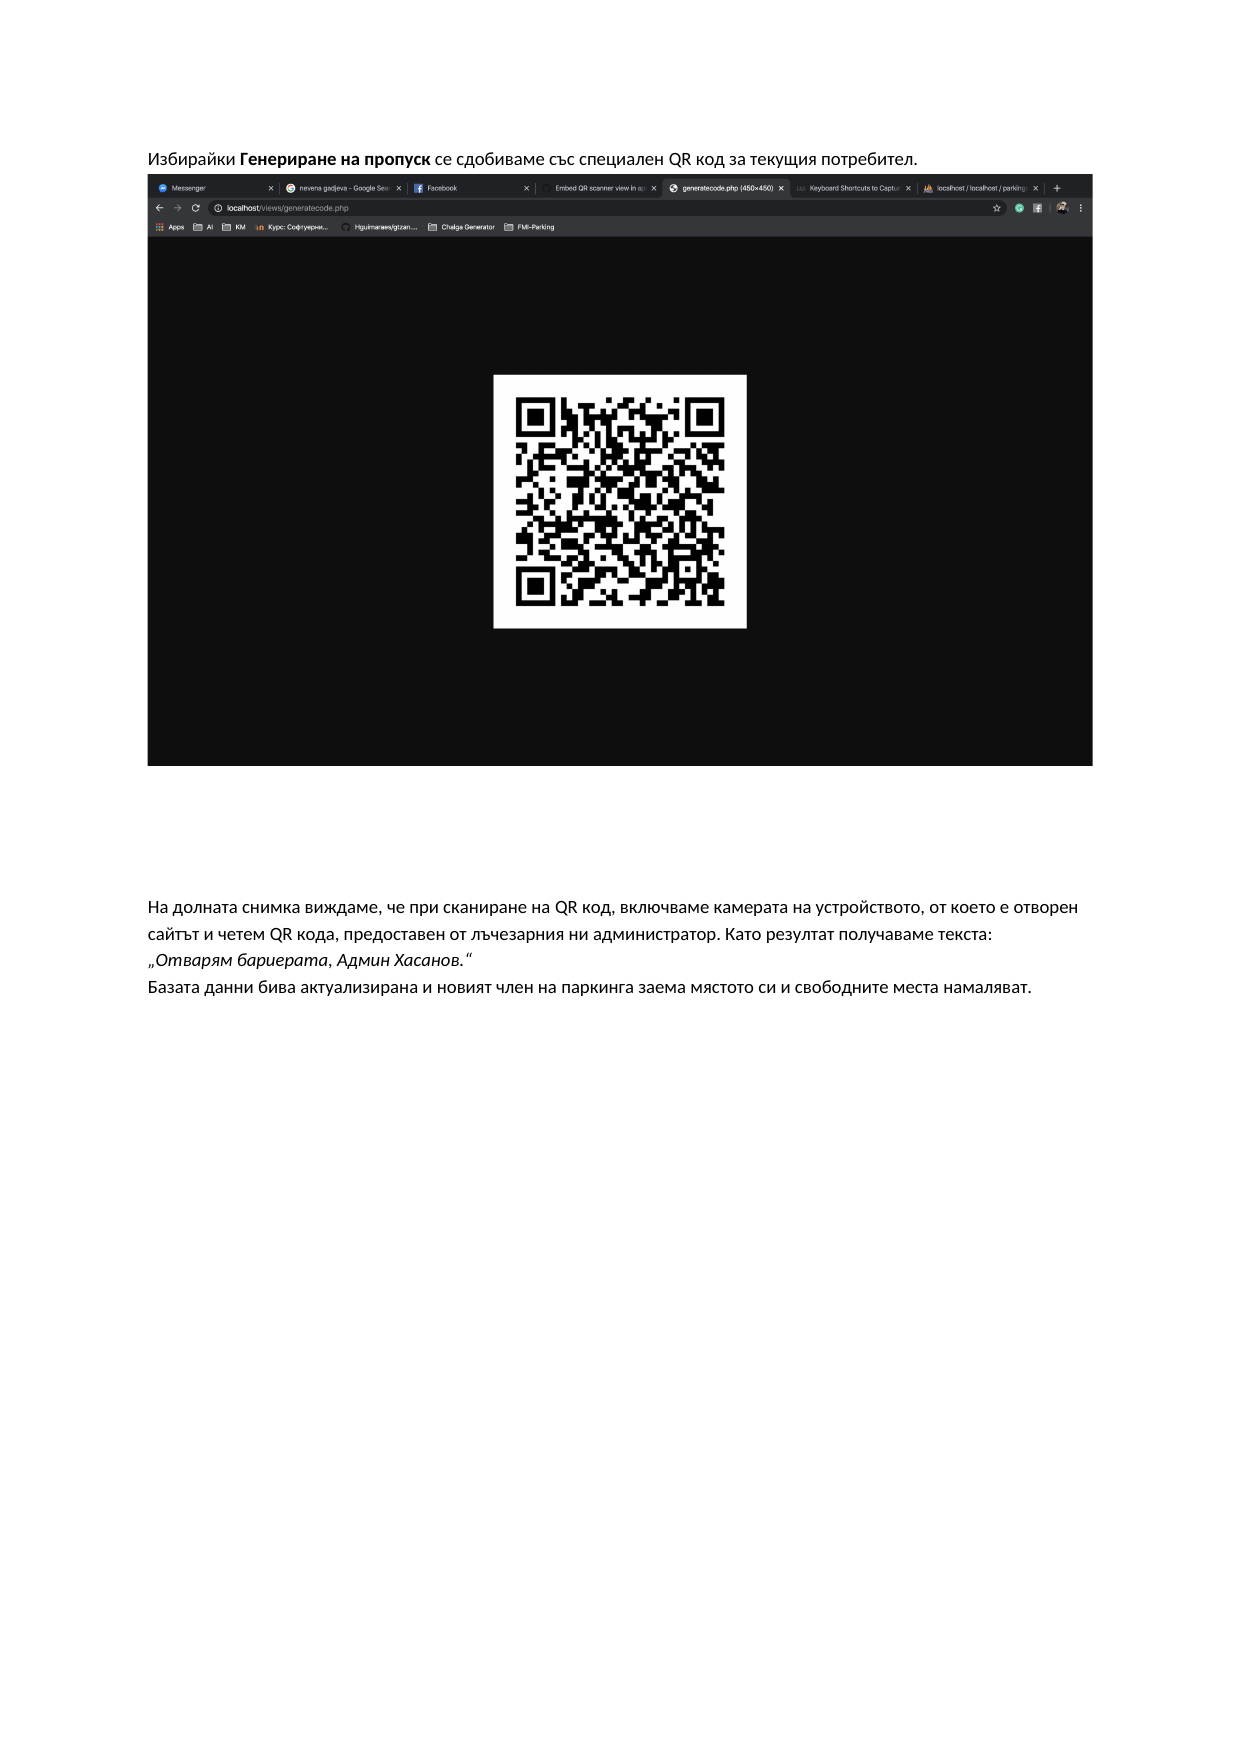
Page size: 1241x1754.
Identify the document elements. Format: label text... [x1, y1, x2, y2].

picture [147, 174, 1093, 766]
text Избирайки Генериране на пропуск се сдобиваме със специален QR код за текущия потребител. [148, 148, 1093, 174]
text На долната снимка виждаме, че при сканиране на QR код, включваме камерата на устройството, от което е отворен сайтът и четем QR кода, предоставен от лъчезарния ни администратор. Като резултат получаваме текста: „Отварям бариерата, Админ Хасанов.“ Базата данни бива актуализирана и новият член на паркинга заема мястото си и свободните места намаляват. [148, 790, 1093, 998]
